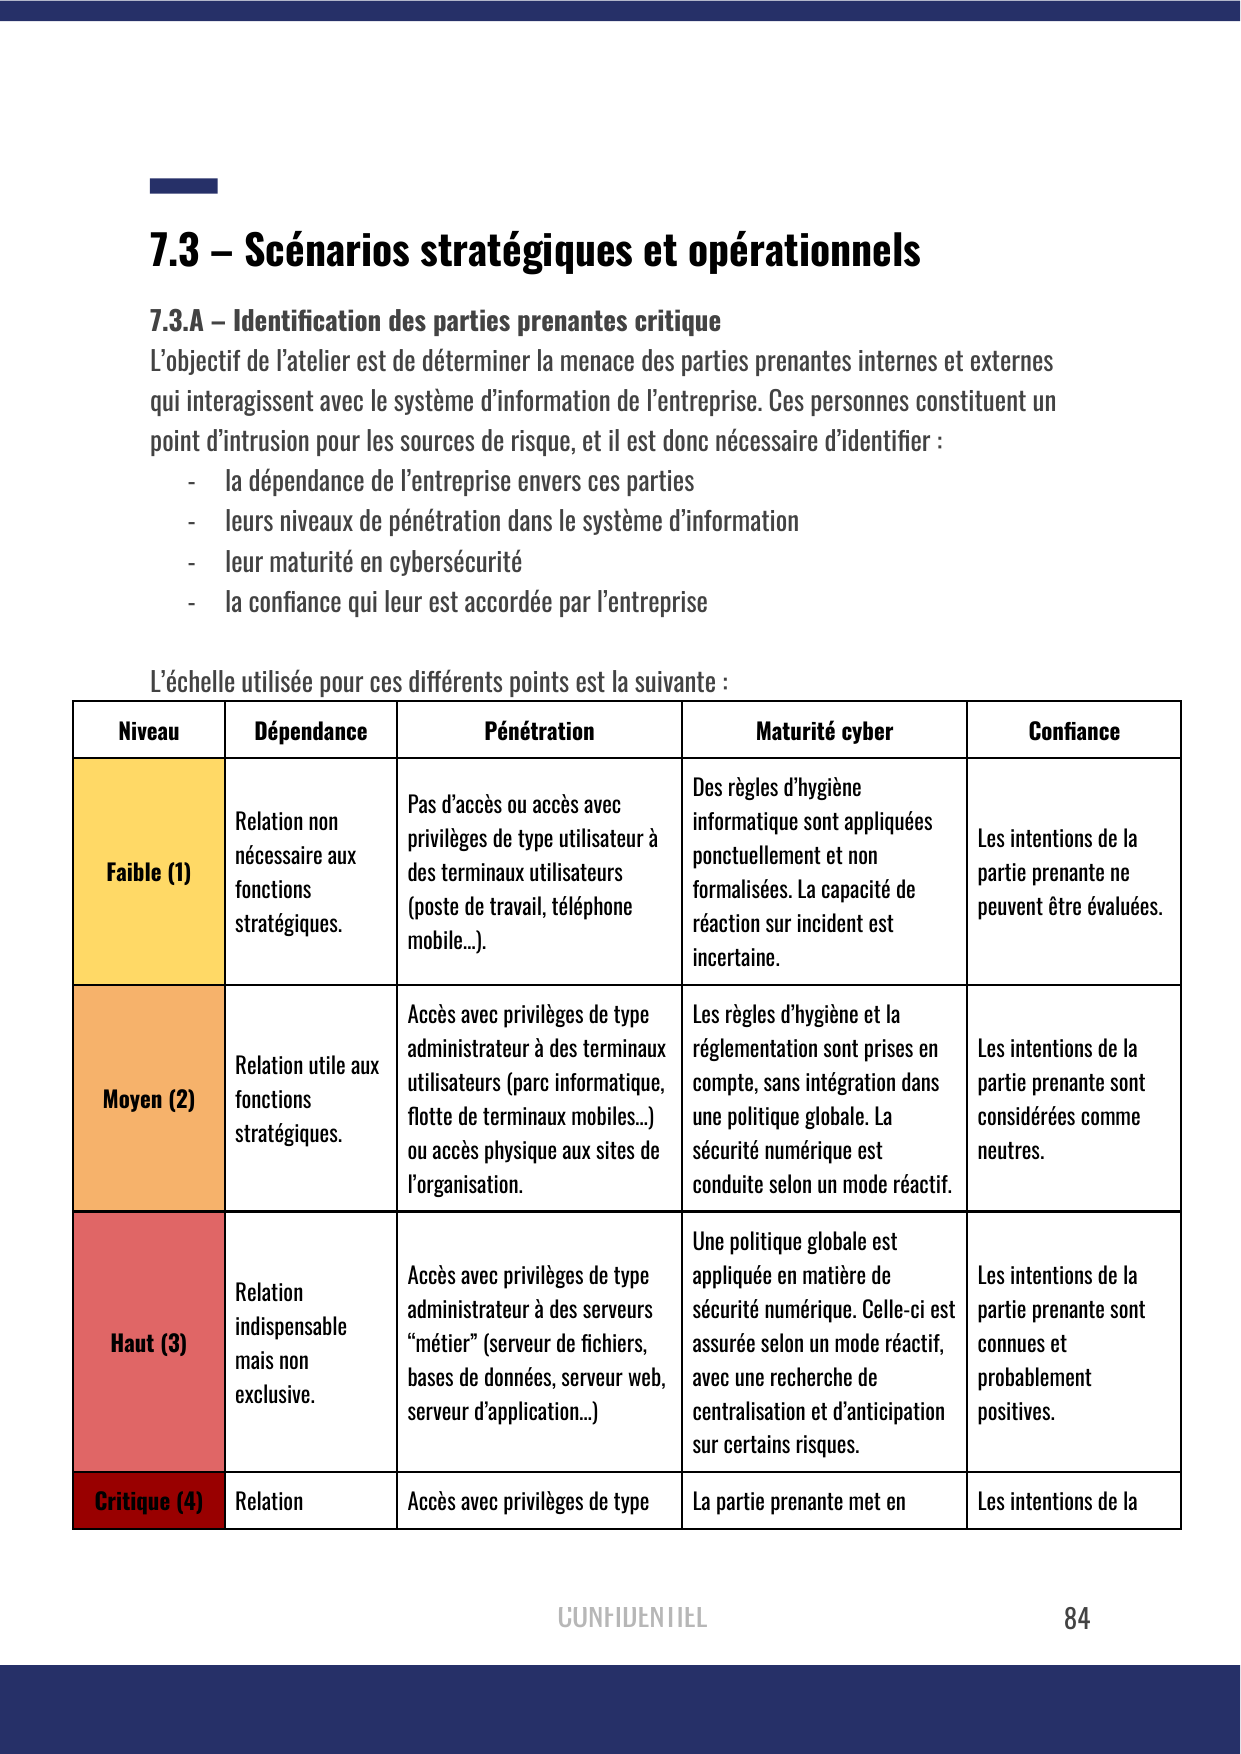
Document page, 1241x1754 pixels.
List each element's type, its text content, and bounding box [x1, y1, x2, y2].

table_cell Les intentions de la partie prenante sont considérées comme neutres. [968, 986, 1180, 1210]
table_cell Les intentions de la partie prenante ne peuvent être évaluées. [968, 759, 1180, 984]
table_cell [398, 1473, 681, 1528]
list la confiance qui leur est accordée par l’entreprise [187, 580, 1090, 620]
table_cell Des règles d’hygiène informatique sont appliquées ponctuellement et non formalisées. La capacité de réaction sur incident est incertaine. [683, 759, 966, 984]
table_header Niveau [74, 702, 224, 757]
table_cell Haut (3) [74, 1213, 224, 1471]
table_header Dépendance [226, 702, 396, 757]
table_cell Pas d’accès ou accès avec privilèges de type utilisateur à des terminaux utilisateurs (poste de travail, téléphone mobile…). [398, 759, 681, 984]
table_header Maturité cyber [683, 702, 966, 757]
table_cell Une politique globale est appliquée en matière de sécurité numérique. Celle-ci est assurée selon un mode réactif, avec une recherche de centralisation et d’anticipation sur certains risques. [683, 1213, 966, 1471]
table_cell Relation indispensable mais non exclusive. [226, 1213, 396, 1471]
list leur maturité en cybersécurité [187, 540, 1090, 580]
table_cell Critique (4) [74, 1473, 224, 1528]
table_cell Accès avec privilèges de type administrateur à des serveurs “métier” (serveur de fichiers, bases de données, serveur web, serveur d’application…) [398, 1213, 681, 1471]
table_cell Faible (1) [74, 759, 224, 984]
text L’échelle utilisée pour ces différents points est la suivante : [150, 660, 1090, 700]
table_header Pénétration [398, 702, 681, 757]
table_cell Relation utile aux fonctions stratégiques. [226, 986, 396, 1210]
list leurs niveaux de pénétration dans le système d’information [187, 499, 1090, 540]
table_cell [226, 1473, 396, 1528]
list la dépendance de l’entreprise envers ces parties [187, 459, 1090, 499]
text L’objectif de l’atelier est de déterminer la menace des parties prenantes internes et externes qui interagissent avec le système d’information de l’entreprise. Ces personnes constituent un point d’intrusion pour les sources de risque, et il est donc nécessaire d’identifier : [150, 339, 1090, 459]
subtitle 7.3.A – Identification des parties prenantes critique [150, 299, 1090, 339]
table_cell Les intentions de la partie prenante sont connues et probablement positives. [968, 1213, 1180, 1471]
table_header Confiance [968, 702, 1180, 757]
table_cell Relation non nécessaire aux fonctions stratégiques. [226, 759, 396, 984]
table_cell Les règles d’hygiène et la réglementation sont prises en compte, sans intégration dans une politique globale. La sécurité numérique est conduite selon un mode réactif. [683, 986, 966, 1210]
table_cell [968, 1473, 1180, 1528]
subtitle 7.3 – Scénarios stratégiques et opérationnels [150, 216, 1090, 278]
table_cell Moyen (2) [74, 986, 224, 1210]
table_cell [683, 1473, 966, 1528]
table_cell Accès avec privilèges de type administrateur à des terminaux utilisateurs (parc informatique, flotte de terminaux mobiles…) ou accès physique aux sites de l’organisation. [398, 986, 681, 1210]
